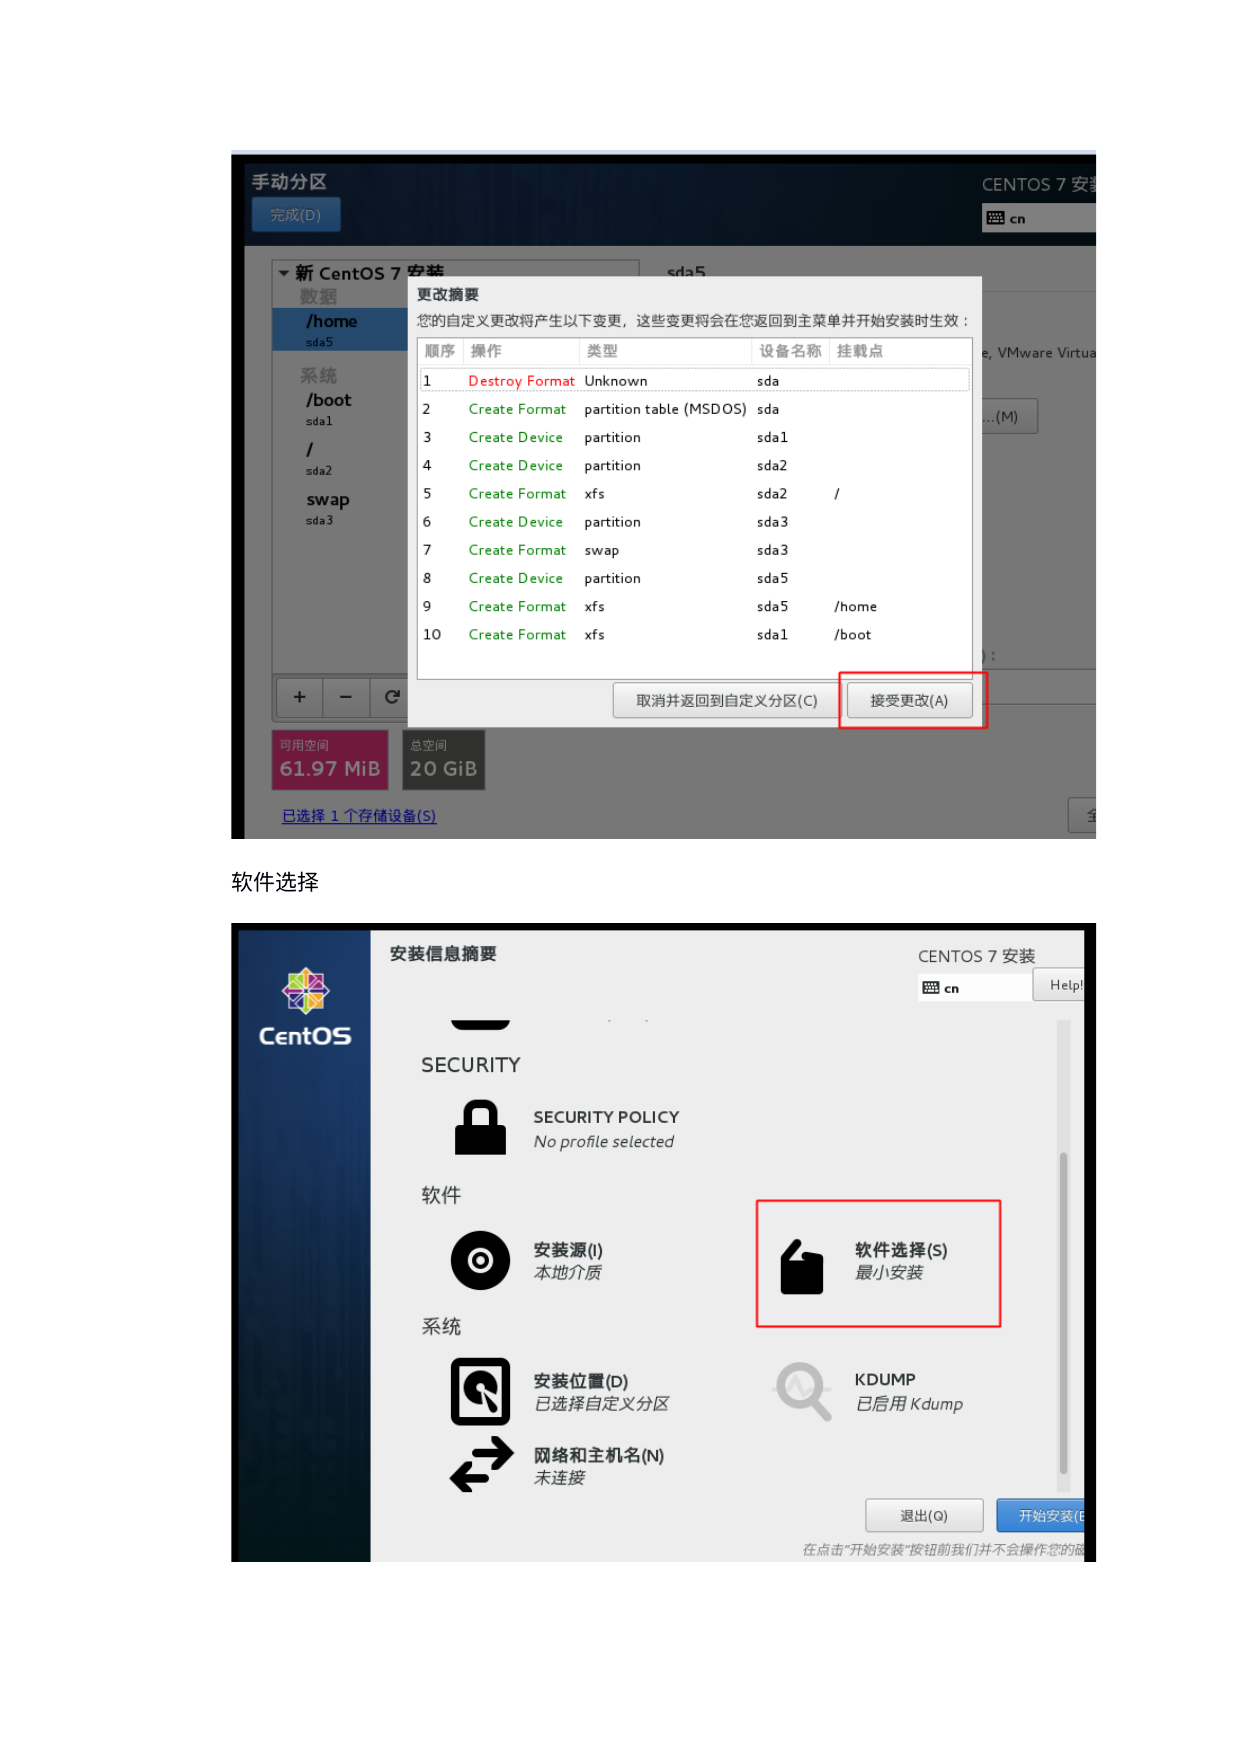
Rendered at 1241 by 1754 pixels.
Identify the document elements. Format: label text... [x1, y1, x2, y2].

picture [231, 150, 1097, 839]
picture [231, 923, 1097, 1562]
list 软件选择 [187, 865, 1053, 897]
